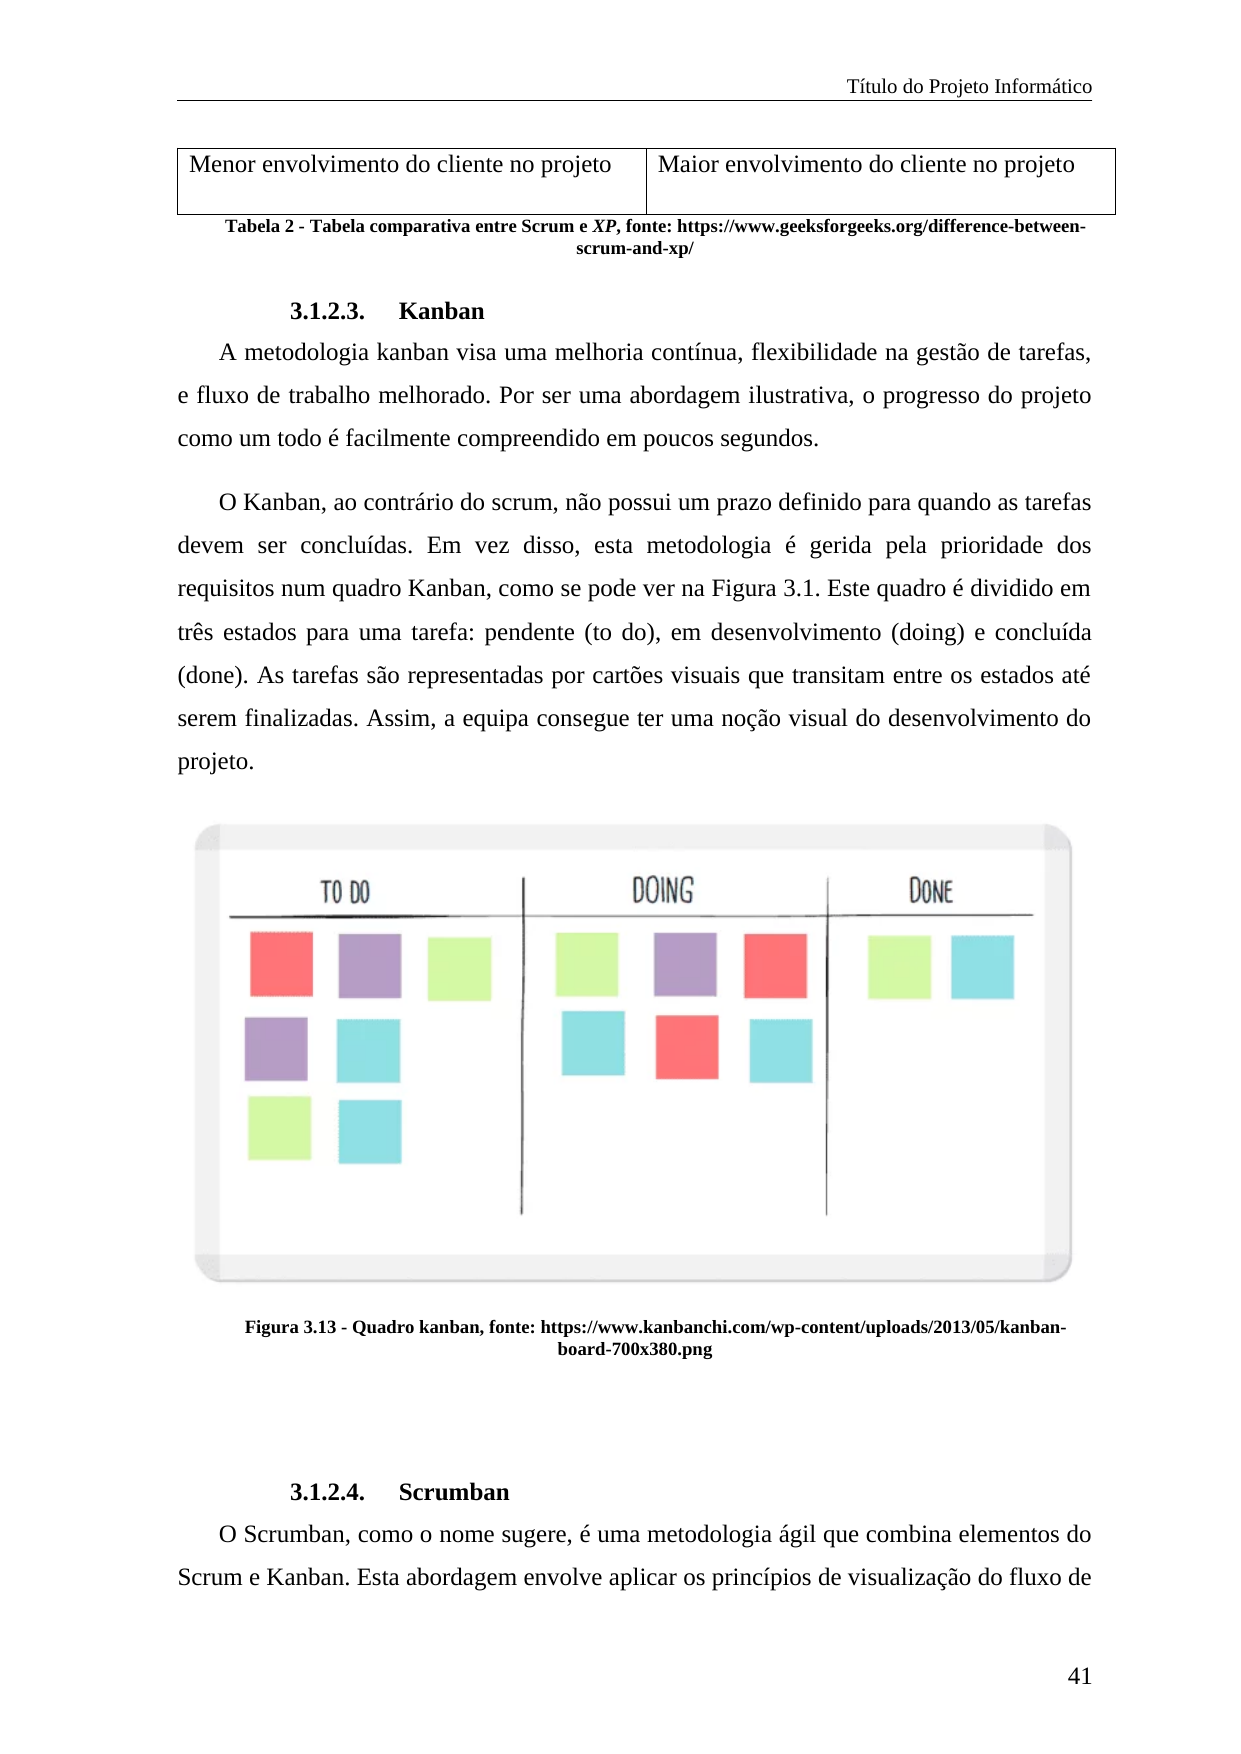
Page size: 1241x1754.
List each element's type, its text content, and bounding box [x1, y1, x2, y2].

subtitle Kanban [290, 296, 1092, 324]
text A metodologia kanban visa uma melhoria contínua, flexibilidade na gestão de tarefas, e fluxo de trabalho melhorado. Por ser uma abordagem ilustrativa, o progresso do projeto como um todo é facilmente compreendido em poucos segundos. [177, 337, 1092, 452]
picture [177, 810, 1093, 1307]
subtitle Scrumban [290, 1477, 1092, 1506]
text O Kanban, ao contrário do scrum, não possui um prazo definido para quando as tarefas devem ser concluídas. Em vez disso, esta metodologia é gerida pela prioridade dos requisitos num quadro Kanban, como se pode ver na Figura 3.1. Este quadro é dividido em três estados para uma tarefa: pendente (to do), em desenvolvimento (doing) e concluída (done). As tarefas são representadas por cartões visuais que transitam entre os estados até serem finalizadas. Assim, a equipa consegue ter uma noção visual do desenvolvimento do projeto. [177, 487, 1092, 775]
table_cell Menor envolvimento do cliente no projeto [178, 149, 646, 214]
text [177, 1519, 1092, 1591]
text Tabela 2 - Tabela comparativa entre Scrum e XP, fonte: https://www.geeksforgeeks.org/difference-between-scrum-and-xp/ [177, 215, 1092, 258]
table_cell Maior envolvimento do cliente no projeto [647, 149, 1115, 214]
